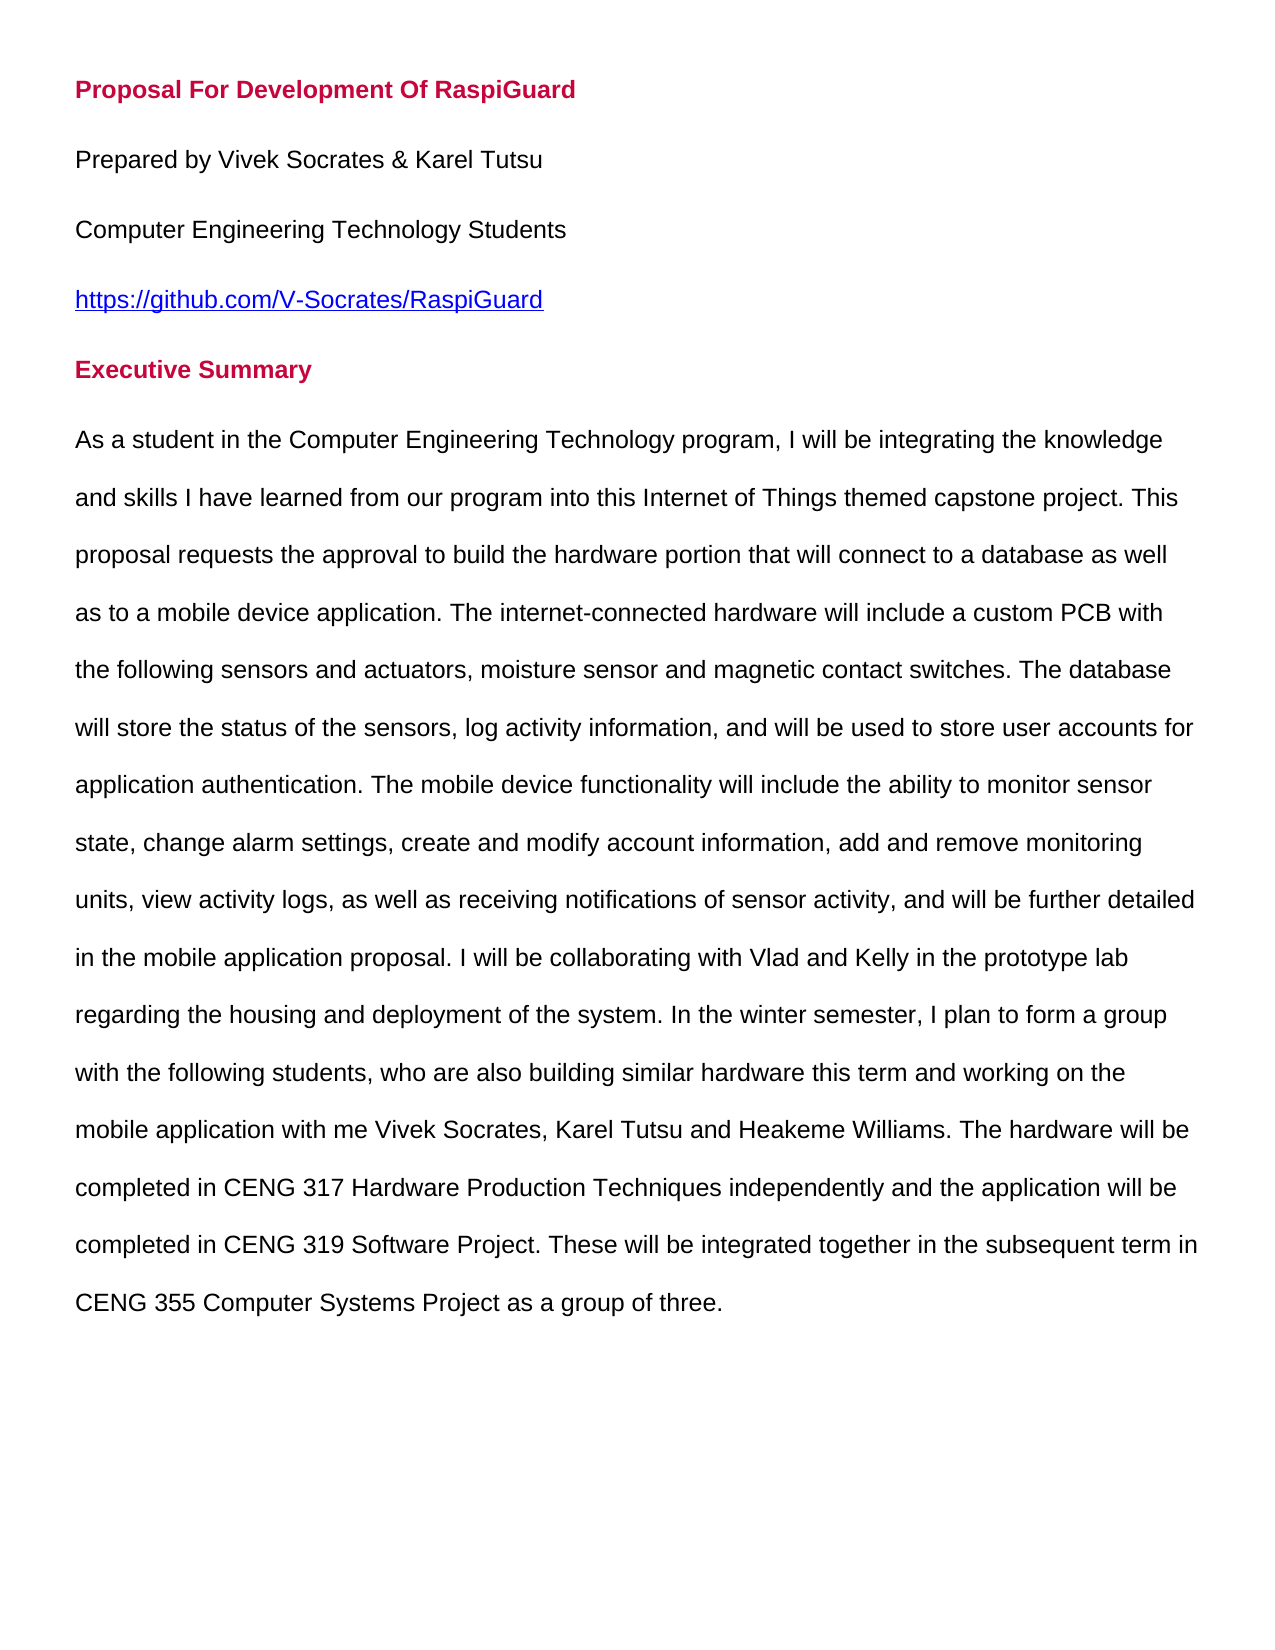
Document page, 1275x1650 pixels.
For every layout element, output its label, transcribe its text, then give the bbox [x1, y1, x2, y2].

subtitle Proposal For Development Of RaspiGuard [75, 75, 1200, 104]
subtitle Executive Summary [74, 355, 1200, 384]
text https://github.com/V-Socrates/RaspiGuard [75, 285, 1200, 314]
text Prepared by Vivek Socrates & Karel Tutsu [75, 145, 1200, 174]
text Computer Engineering Technology Students [75, 215, 1200, 244]
text As a student in the Computer Engineering Technology program, I will be integrating the knowledge and skills I have learned from our program into this Internet of Things themed capstone project. This proposal requests the approval to build the hardware portion that will connect to a database as well as to a mobile device application. The internet-connected hardware will include a custom PCB with the following sensors and actuators, moisture sensor and magnetic contact switches. The database will store the status of the sensors, log activity information, and will be used to store user accounts for application authentication. The mobile device functionality will include the ability to monitor sensor state, change alarm settings, create and modify account information, add and remove monitoring units, view activity logs, as well as receiving notifications of sensor activity, and will be further detailed in the mobile application proposal. I will be collaborating with Vlad and Kelly in the prototype lab regarding the housing and deployment of the system. In the winter semester, I plan to form a group with the following students, who are also building similar hardware this term and working on the mobile application with me Vivek Socrates, Karel Tutsu and Heakeme Williams. The hardware will be completed in CENG 317 Hardware Production Techniques independently and the application will be completed in CENG 319 Software Project. These will be integrated together in the subsequent term in CENG 355 Computer Systems Project as a group of three. [75, 425, 1200, 1316]
